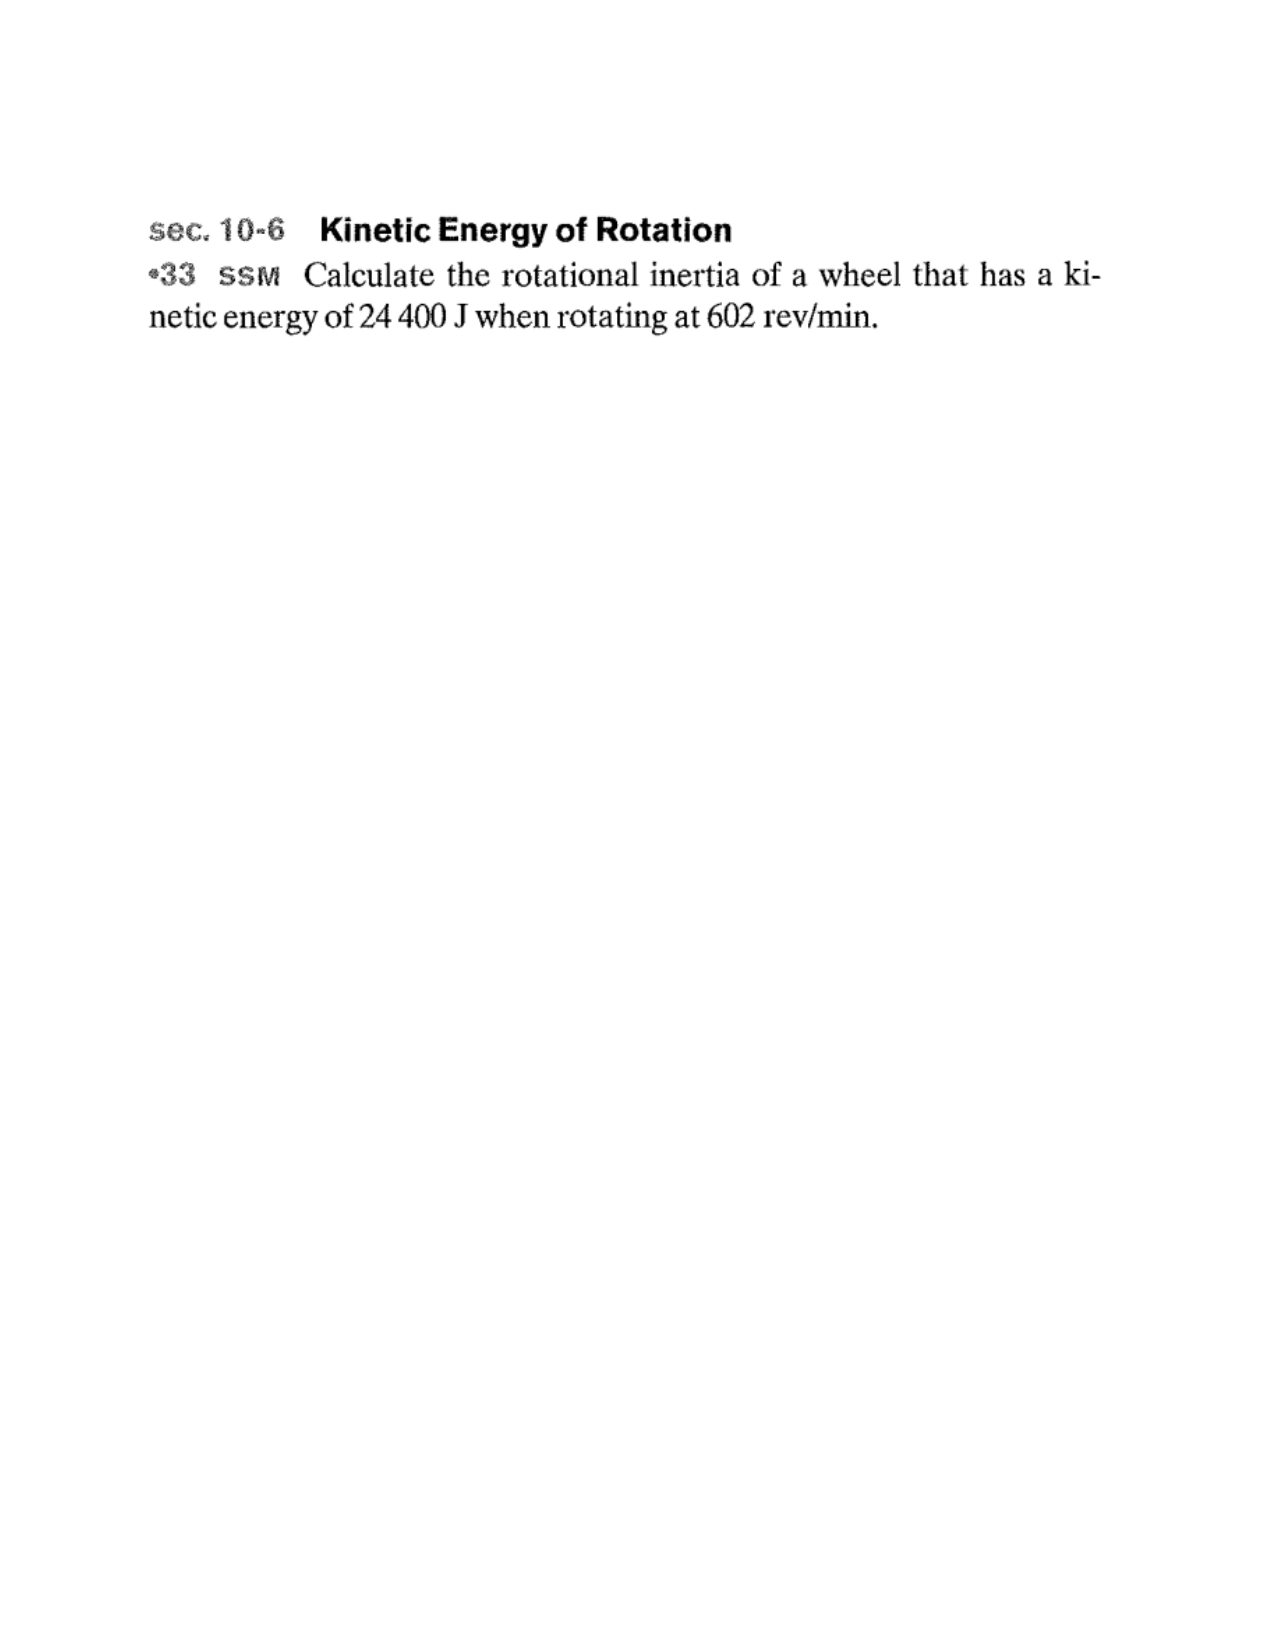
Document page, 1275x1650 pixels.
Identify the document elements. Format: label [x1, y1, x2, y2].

picture [135, 199, 1110, 339]
